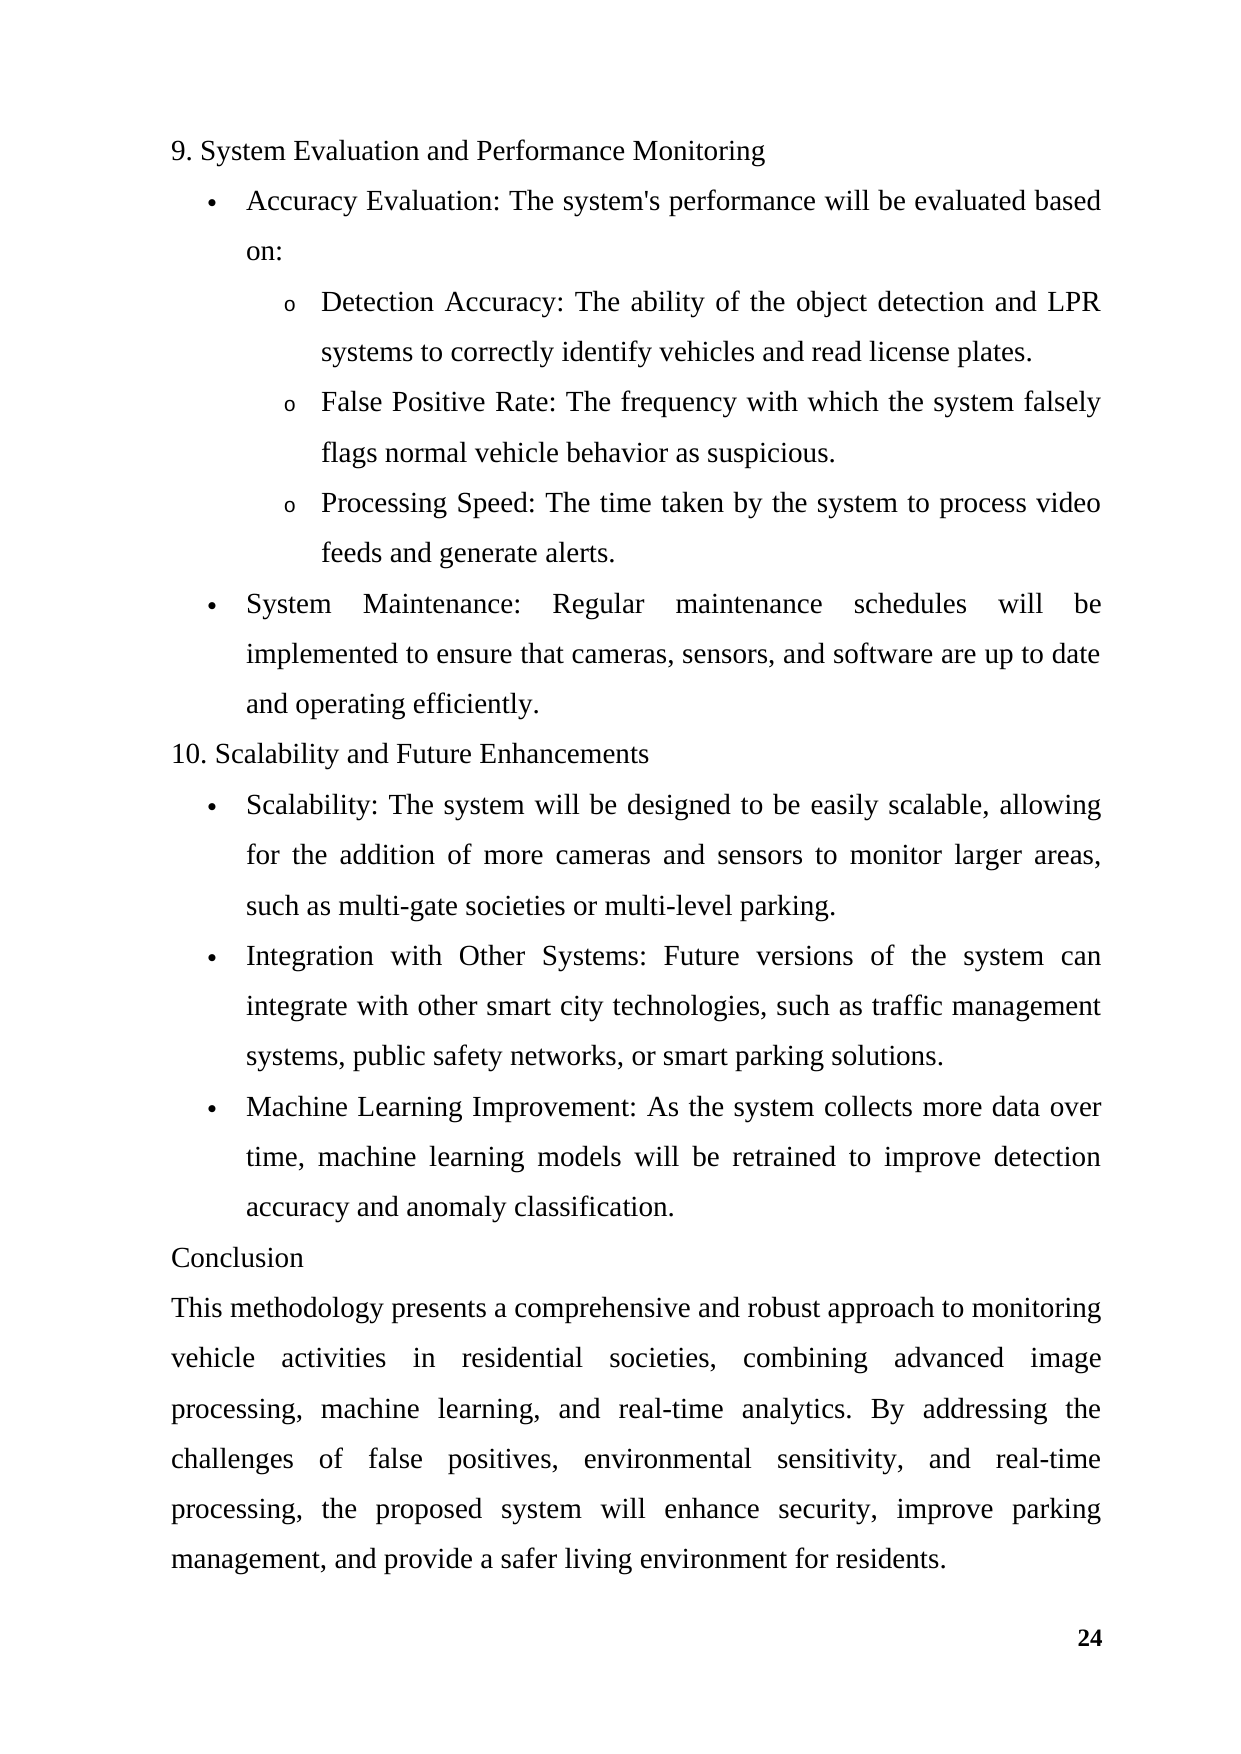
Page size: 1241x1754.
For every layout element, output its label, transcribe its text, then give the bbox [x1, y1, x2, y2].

list False Positive Rate: The frequency with which the system falsely flags normal vehicle behavior as suspicious. [283, 384, 1102, 468]
text Conclusion [171, 1240, 1102, 1273]
text This methodology presents a comprehensive and robust approach to monitoring vehicle activities in residential societies, combining advanced image processing, machine learning, and real-time analytics. By addressing the challenges of false positives, environmental sensitivity, and real-time processing, the proposed system will enhance security, improve parking management, and provide a safer living environment for residents. [171, 1290, 1102, 1575]
list Machine Learning Improvement: As the system collects more data over time, machine learning models will be retrained to improve detection accuracy and anomaly classification. [208, 1089, 1102, 1223]
text 10. Scalability and Future Enhancements [171, 737, 1102, 770]
list Scalability: The system will be designed to be easily scalable, allowing for the addition of more cameras and sensors to monitor larger areas, such as multi-gate societies or multi-level parking. [208, 787, 1102, 921]
list Detection Accuracy: The ability of the object detection and LPR systems to correctly identify vehicles and read license plates. [283, 284, 1102, 368]
text 9. System Evaluation and Performance Monitoring [171, 133, 1102, 166]
list System Maintenance: Regular maintenance schedules will be implemented to ensure that cameras, sensors, and software are up to date and operating efficiently. [208, 586, 1102, 720]
list Integration with Other Systems: Future versions of the system can integrate with other smart city technologies, such as traffic management systems, public safety networks, or smart parking solutions. [208, 938, 1102, 1072]
list Accuracy Evaluation: The system's performance will be evaluated based on: [208, 183, 1102, 267]
list Processing Speed: The time taken by the system to process video feeds and generate alerts. [283, 485, 1102, 569]
